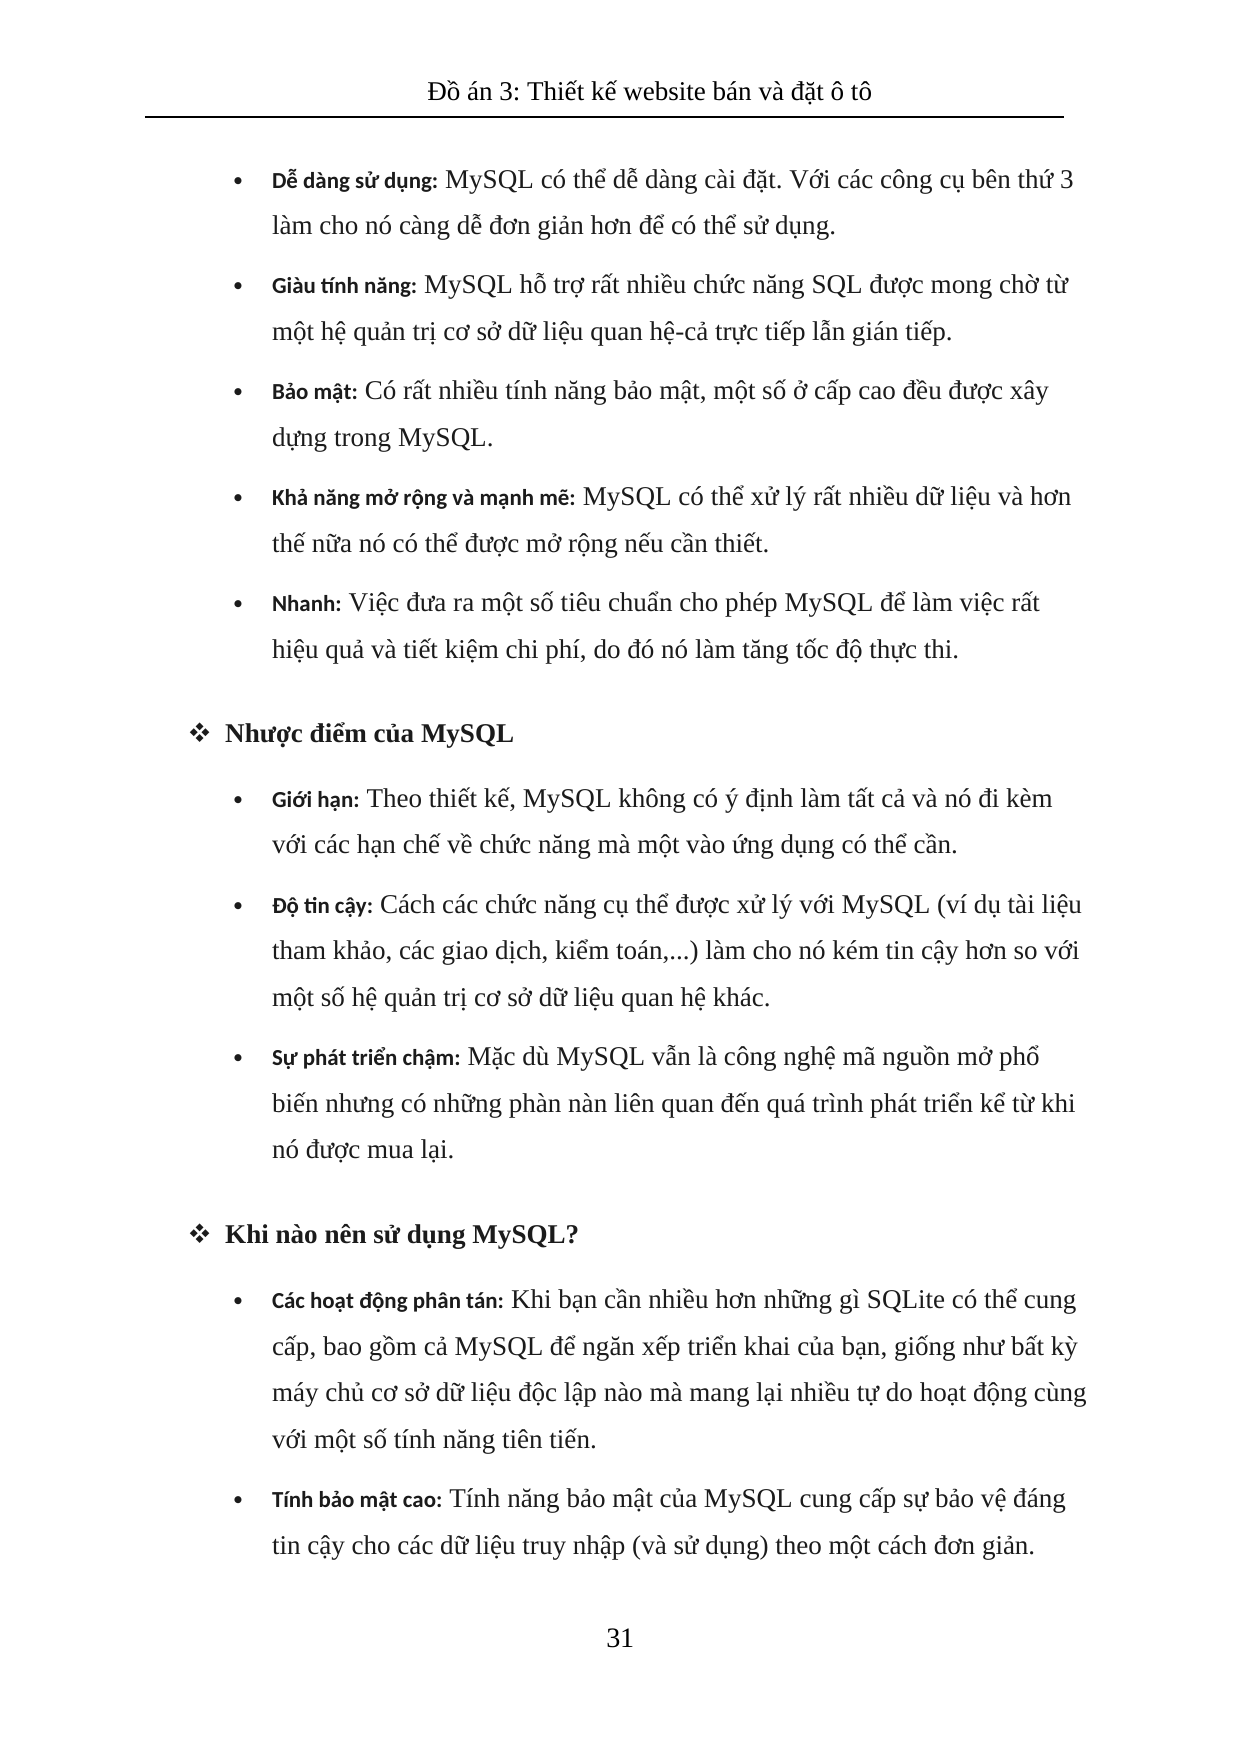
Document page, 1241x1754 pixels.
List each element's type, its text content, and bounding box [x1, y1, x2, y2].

subtitle Nhược điểm của MySQL [187, 717, 1090, 748]
list Bảo mật: Có rất nhiều tính năng bảo mật, một số ở cấp cao đều được xây dựng trong MySQL. [234, 374, 1090, 452]
list Giàu tính năng: MySQL hỗ trợ rất nhiều chức năng SQL được mong chờ từ một hệ quản trị cơ sở dữ liệu quan hệ-cả trực tiếp lẫn gián tiếp. [234, 268, 1090, 346]
list Độ tin cậy: Cách các chức năng cụ thể được xử lý với MySQL (ví dụ tài liệu tham khảo, các giao dịch, kiểm toán,...) làm cho nó kém tin cậy hơn so với một số hệ quản trị cơ sở dữ liệu quan hệ khác. [234, 888, 1090, 1012]
subtitle Khi nào nên sử dụng MySQL? [187, 1218, 1090, 1249]
list Khả năng mở rộng và mạnh mẽ: MySQL có thể xử lý rất nhiều dữ liệu và hơn thế nữa nó có thể được mở rộng nếu cần thiết. [234, 480, 1090, 558]
list Nhanh: Việc đưa ra một số tiêu chuẩn cho phép MySQL để làm việc rất hiệu quả và tiết kiệm chi phí, do đó nó làm tăng tốc độ thực thi. [234, 586, 1090, 664]
list Tính bảo mật cao: Tính năng bảo mật của MySQL cung cấp sự bảo vệ đáng tin cậy cho các dữ liệu truy nhập (và sử dụng) theo một cách đơn giản. [234, 1482, 1090, 1560]
list Dễ dàng sử dụng: MySQL có thể dễ dàng cài đặt. Với các công cụ bên thứ 3 làm cho nó càng dễ đơn giản hơn để có thể sử dụng. [234, 163, 1090, 241]
list Giới hạn: Theo thiết kế, MySQL không có ý định làm tất cả và nó đi kèm với các hạn chế về chức năng mà một vào ứng dụng có thể cần. [234, 782, 1090, 860]
list Sự phát triển chậm: Mặc dù MySQL vẫn là công nghệ mã nguồn mở phổ biến nhưng có những phàn nàn liên quan đến quá trình phát triển kể từ khi nó được mua lại. [234, 1040, 1090, 1165]
list Các hoạt động phân tán: Khi bạn cần nhiều hơn những gì SQLite có thể cung cấp, bao gồm cả MySQL để ngăn xếp triển khai của bạn, giống như bất kỳ máy chủ cơ sở dữ liệu độc lập nào mà mang lại nhiều tự do hoạt động cùng với một số tính năng tiên tiến. [234, 1283, 1090, 1454]
